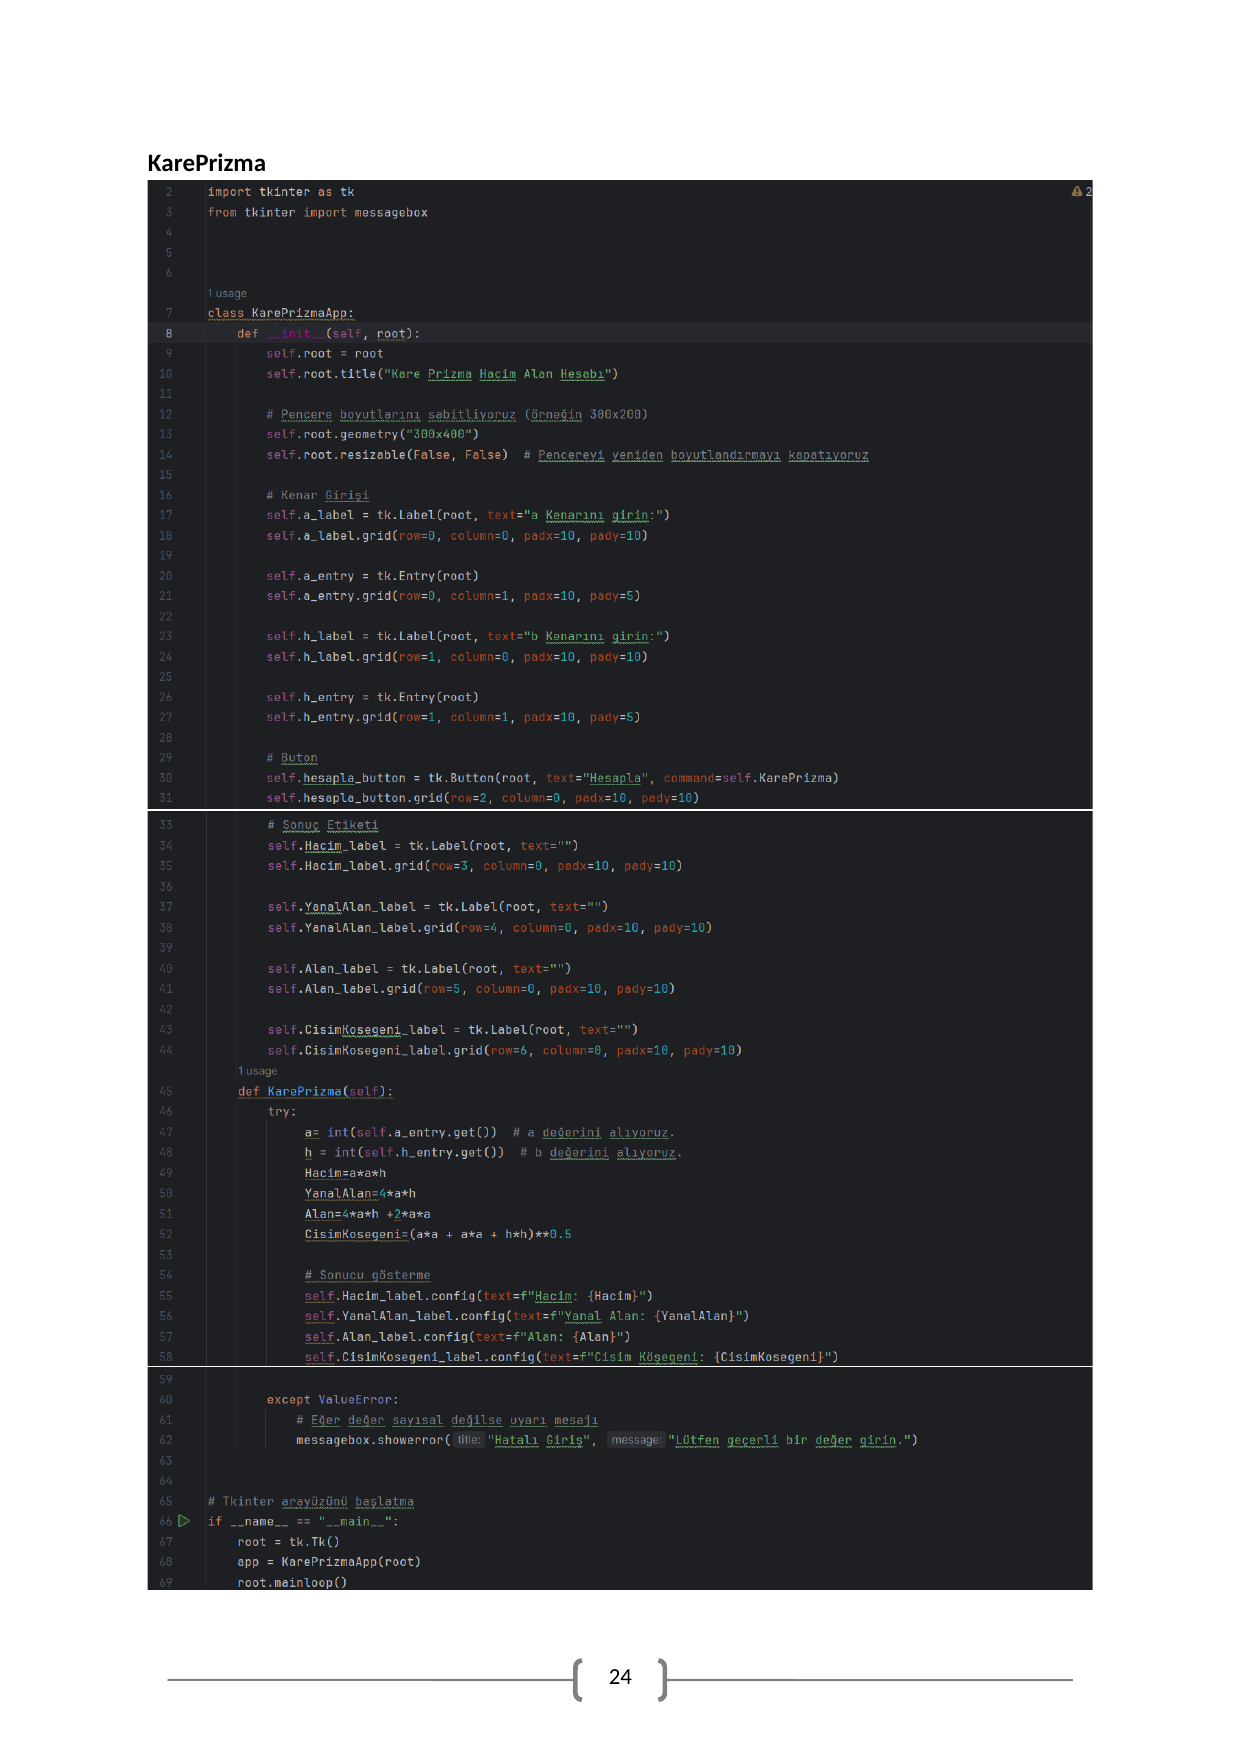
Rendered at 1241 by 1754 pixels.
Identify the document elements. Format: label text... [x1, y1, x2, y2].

picture [147, 180, 1093, 809]
picture [147, 1367, 1093, 1590]
picture [147, 811, 1093, 1366]
text KarePrizma [148, 148, 1093, 180]
